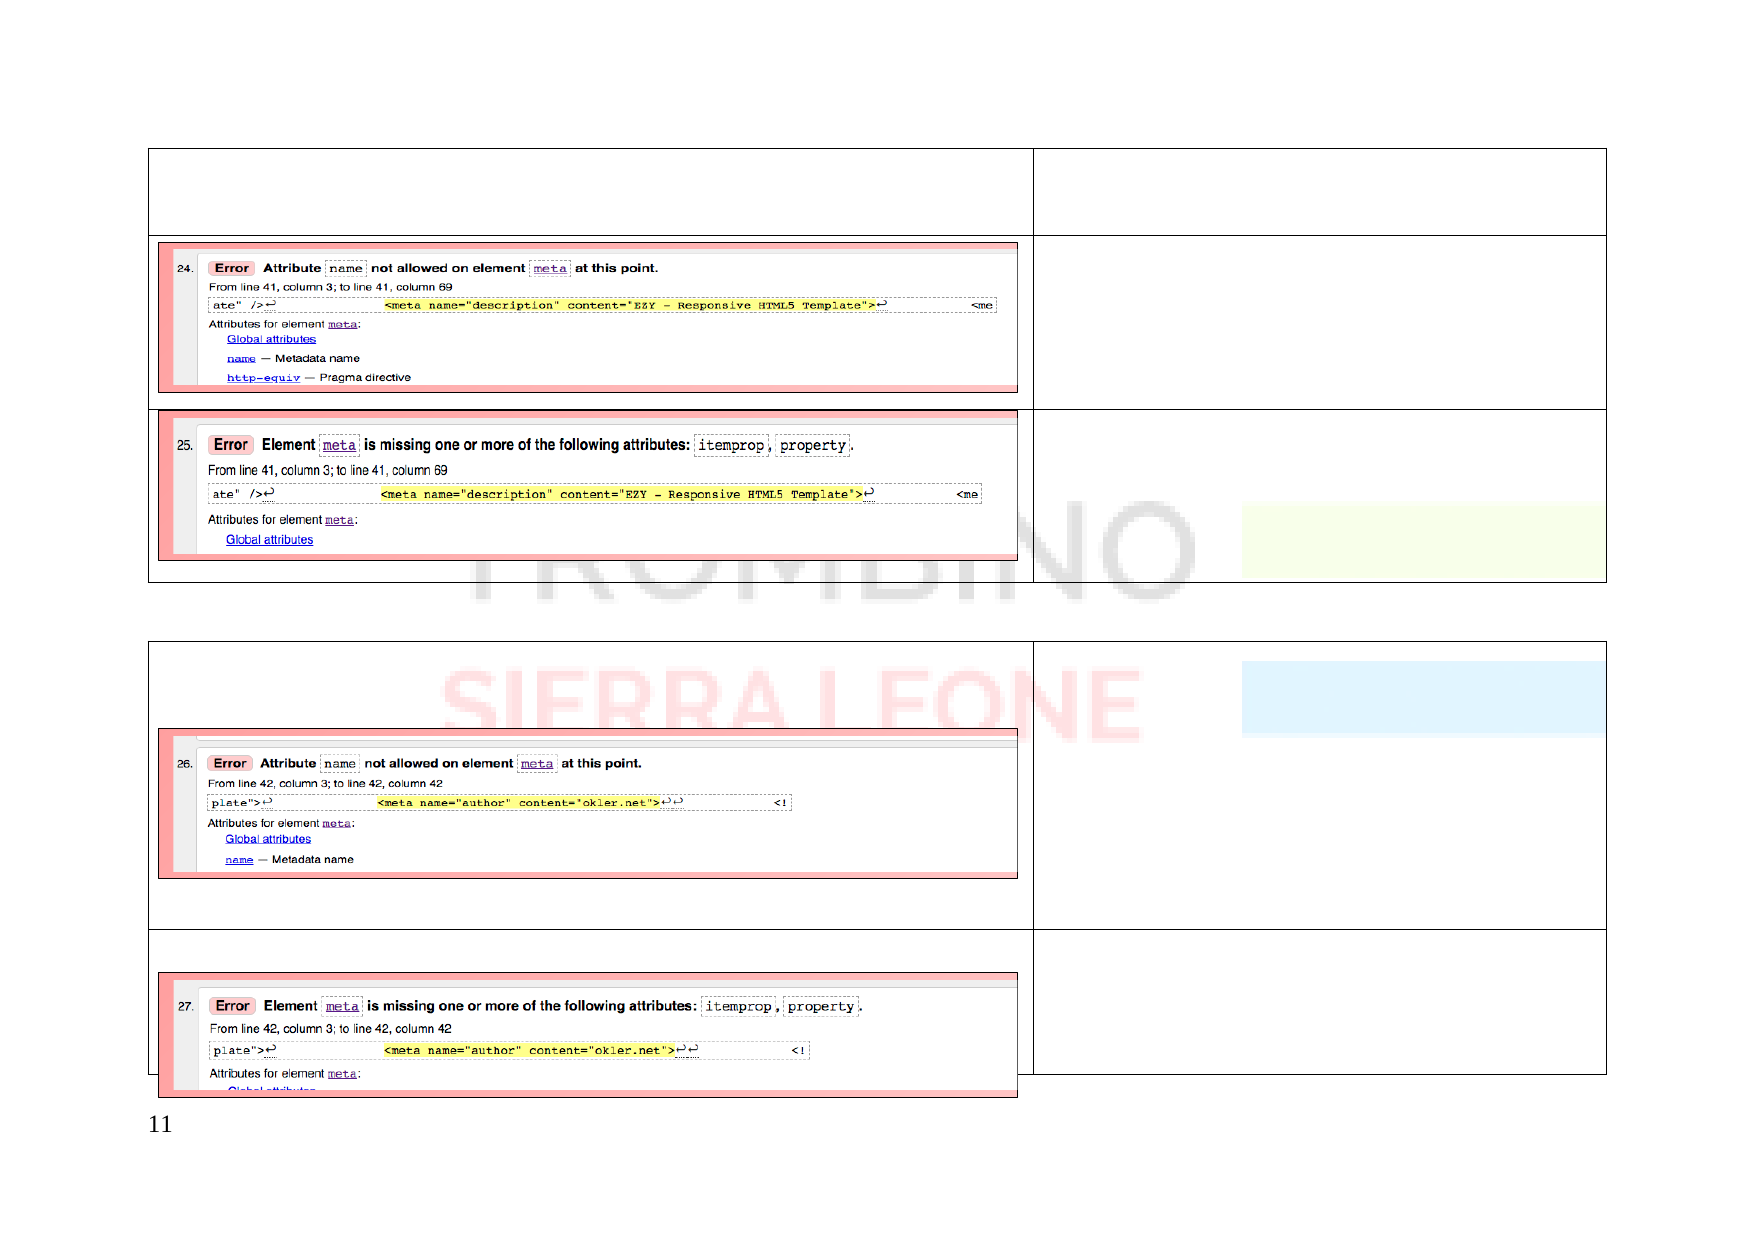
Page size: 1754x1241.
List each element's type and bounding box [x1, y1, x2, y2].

table_header [1034, 642, 1606, 929]
picture [173, 736, 1018, 872]
table_header [149, 642, 1033, 929]
picture [173, 418, 1018, 554]
picture [173, 249, 1018, 385]
table_cell [149, 410, 1033, 582]
table_cell [149, 236, 1033, 408]
table_cell [1034, 410, 1606, 582]
table_cell [1034, 236, 1606, 408]
table_cell [1034, 149, 1606, 235]
table_cell [149, 149, 1033, 235]
table_cell [1034, 930, 1606, 1074]
picture [173, 980, 1018, 1090]
table_cell [149, 930, 1033, 1074]
